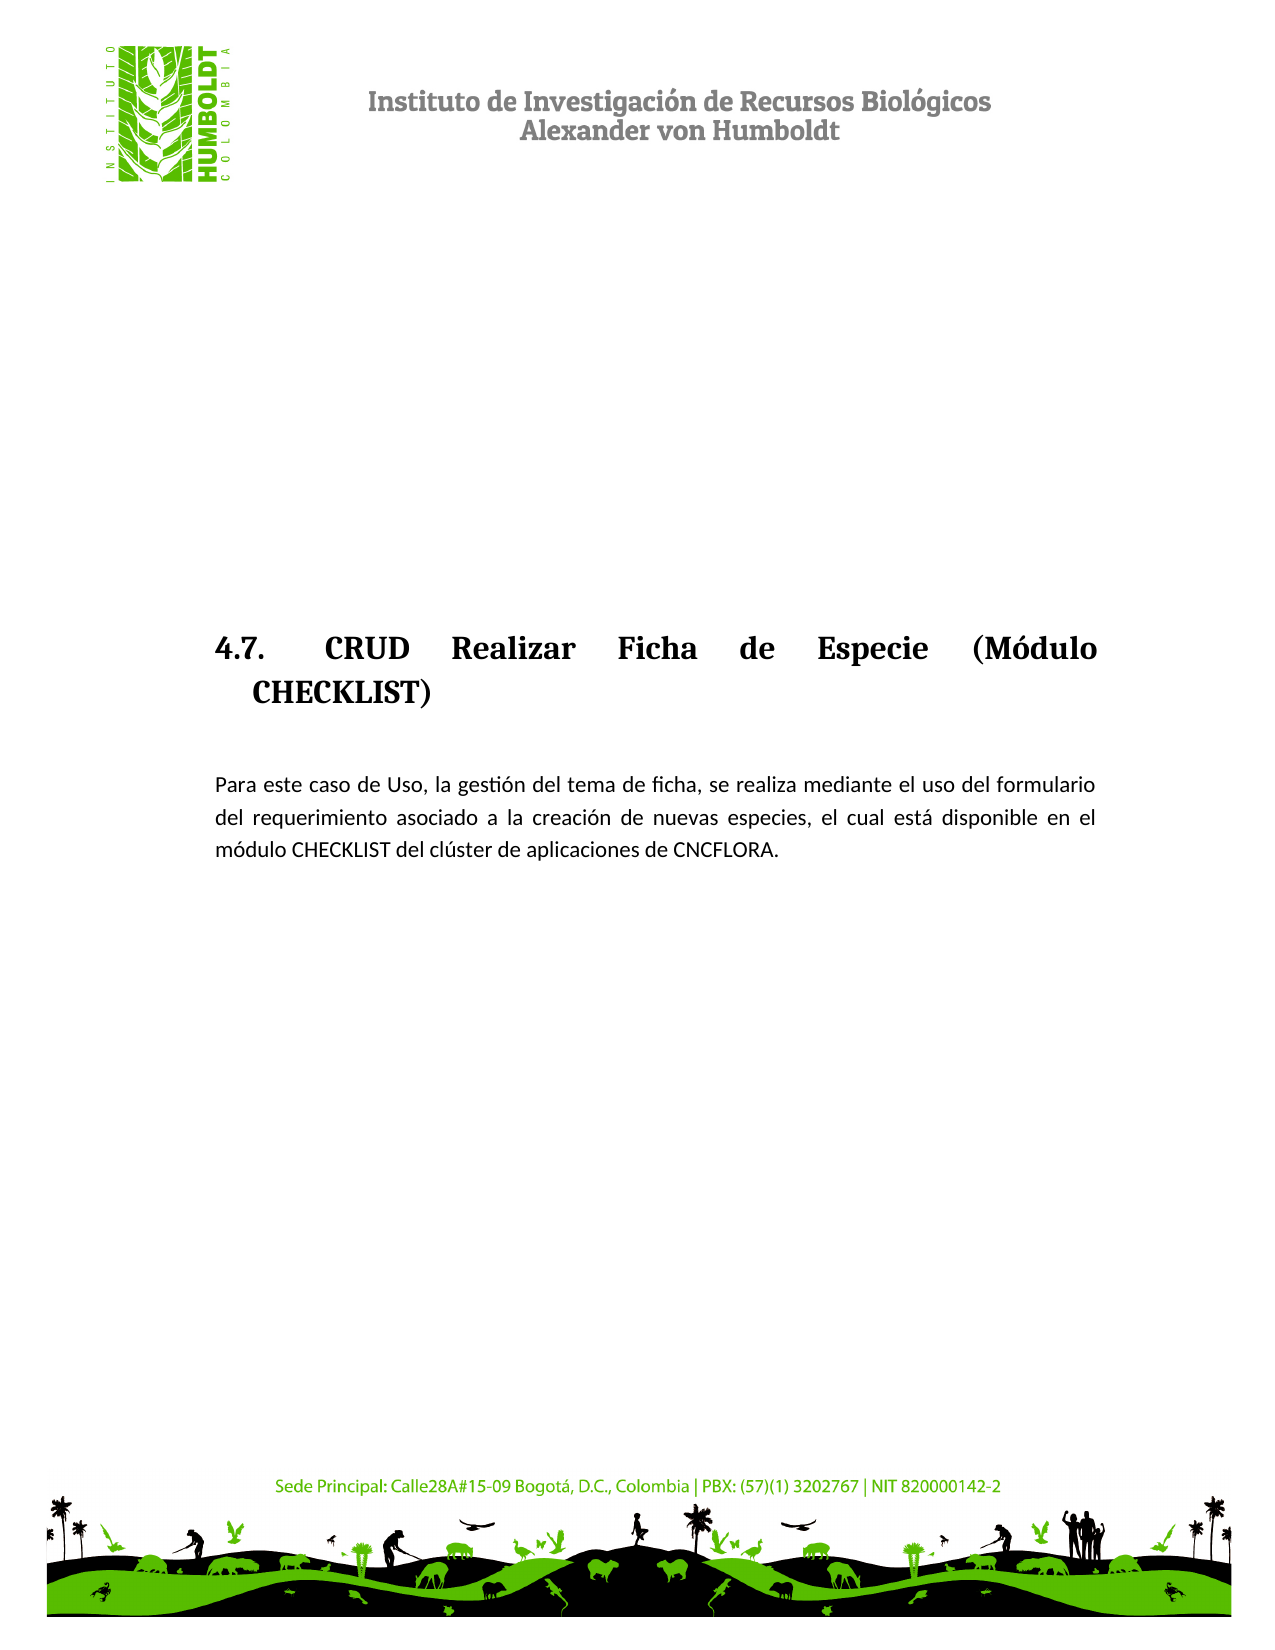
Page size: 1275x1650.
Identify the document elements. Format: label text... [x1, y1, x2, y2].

text Para este caso de Uso, la gestión del tema de ficha, se realiza mediante el uso del formulario del requerimiento asociado a la creación de nuevas especies, el cual está disponible en el módulo CHECKLIST del clúster de aplicaciones de CNCFLORA. [215, 771, 1098, 863]
picture [60, 46, 1125, 197]
subtitle CRUD Realizar Ficha de Especie (Módulo CHECKLIST) [215, 629, 1098, 712]
picture [46, 1468, 1232, 1617]
